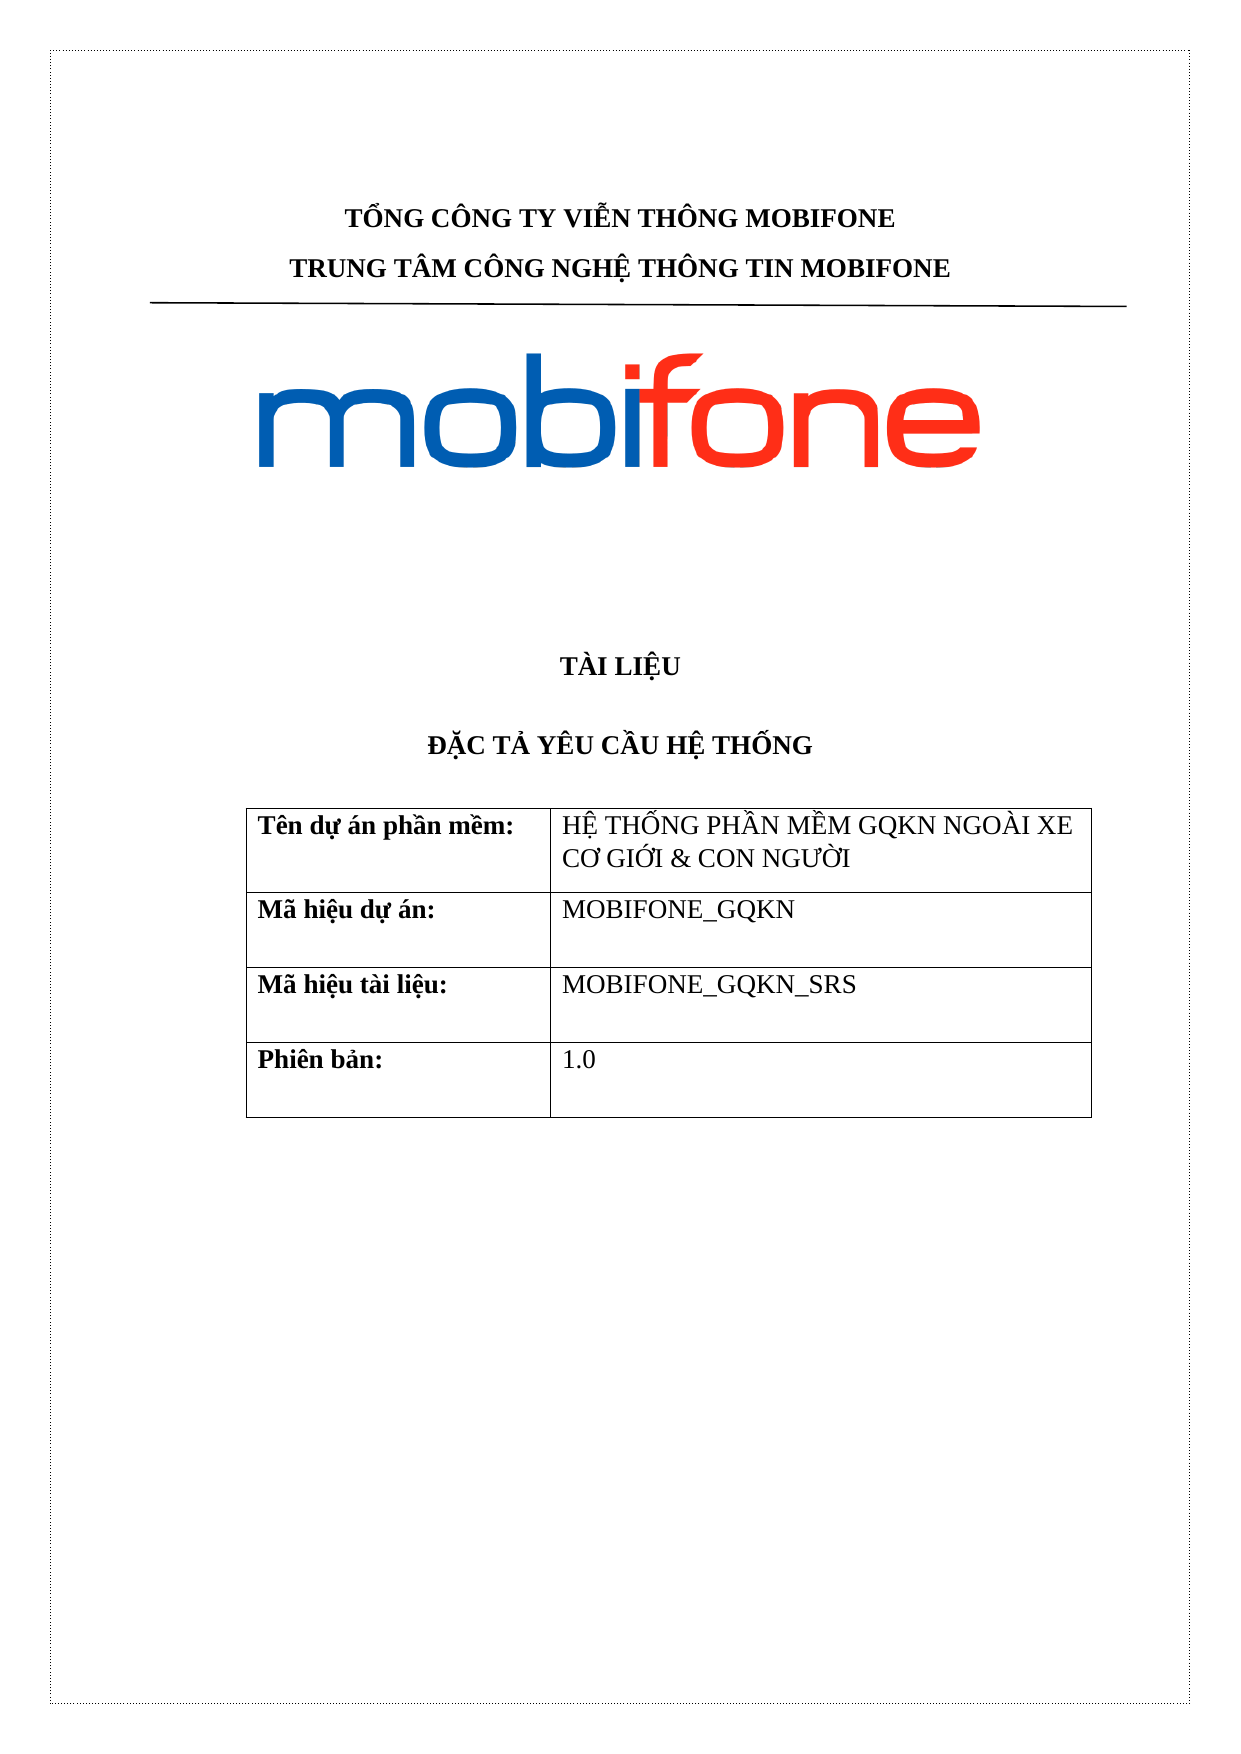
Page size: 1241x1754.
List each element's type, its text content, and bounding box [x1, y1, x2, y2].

table_header Tên dự án phần mềm: [247, 809, 550, 892]
table_cell Mã hiệu dự án: [247, 893, 550, 967]
text ĐẶC TẢ YÊU CẦU HỆ THỐNG [150, 729, 1090, 760]
table_header HỆ THỐNG PHẦN MỀM GQKN NGOÀI XE CƠ GIỚI & CON NGƯỜI [551, 809, 1091, 892]
text TÀI LIỆU [150, 650, 1090, 681]
text TRUNG TÂM CÔNG NGHỆ THÔNG TIN MOBIFONE [150, 253, 1090, 284]
table_cell Mã hiệu tài liệu: [247, 968, 550, 1042]
table_cell MOBIFONE_GQKN [551, 893, 1091, 967]
table_cell Phiên bản: [247, 1043, 550, 1117]
picture [258, 353, 982, 481]
table_cell MOBIFONE_GQKN_SRS [551, 968, 1091, 1042]
text TỔNG CÔNG TY VIỄN THÔNG MOBIFONE [150, 202, 1090, 233]
table_cell 1.0 [551, 1043, 1091, 1117]
